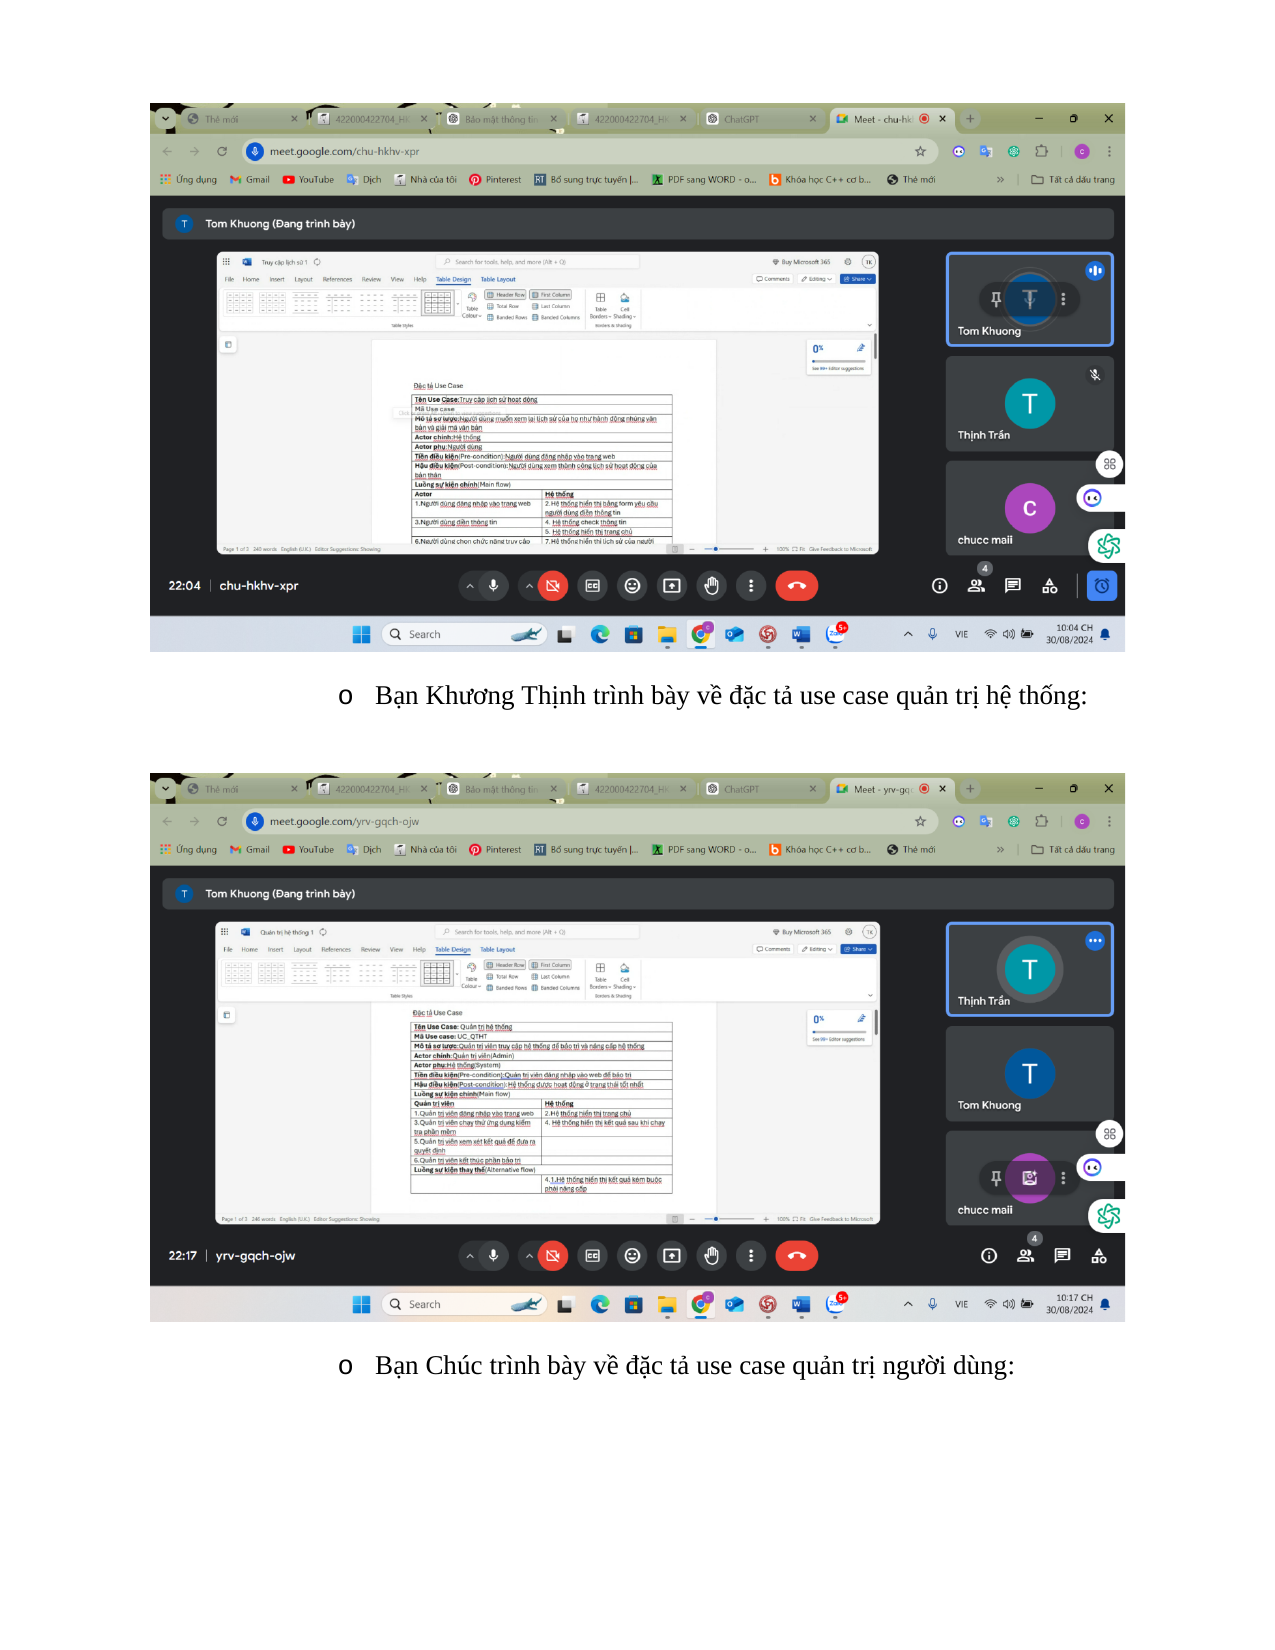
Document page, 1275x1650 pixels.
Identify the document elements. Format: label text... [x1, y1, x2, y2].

picture [150, 103, 1125, 652]
list Bạn Chúc trình bày về đặc tả use case quản trị người dùng: [337, 1349, 1125, 1382]
picture [150, 773, 1125, 1322]
list Bạn Khương Thịnh trình bày về đặc tả use case quản trị hệ thống: [337, 679, 1125, 712]
